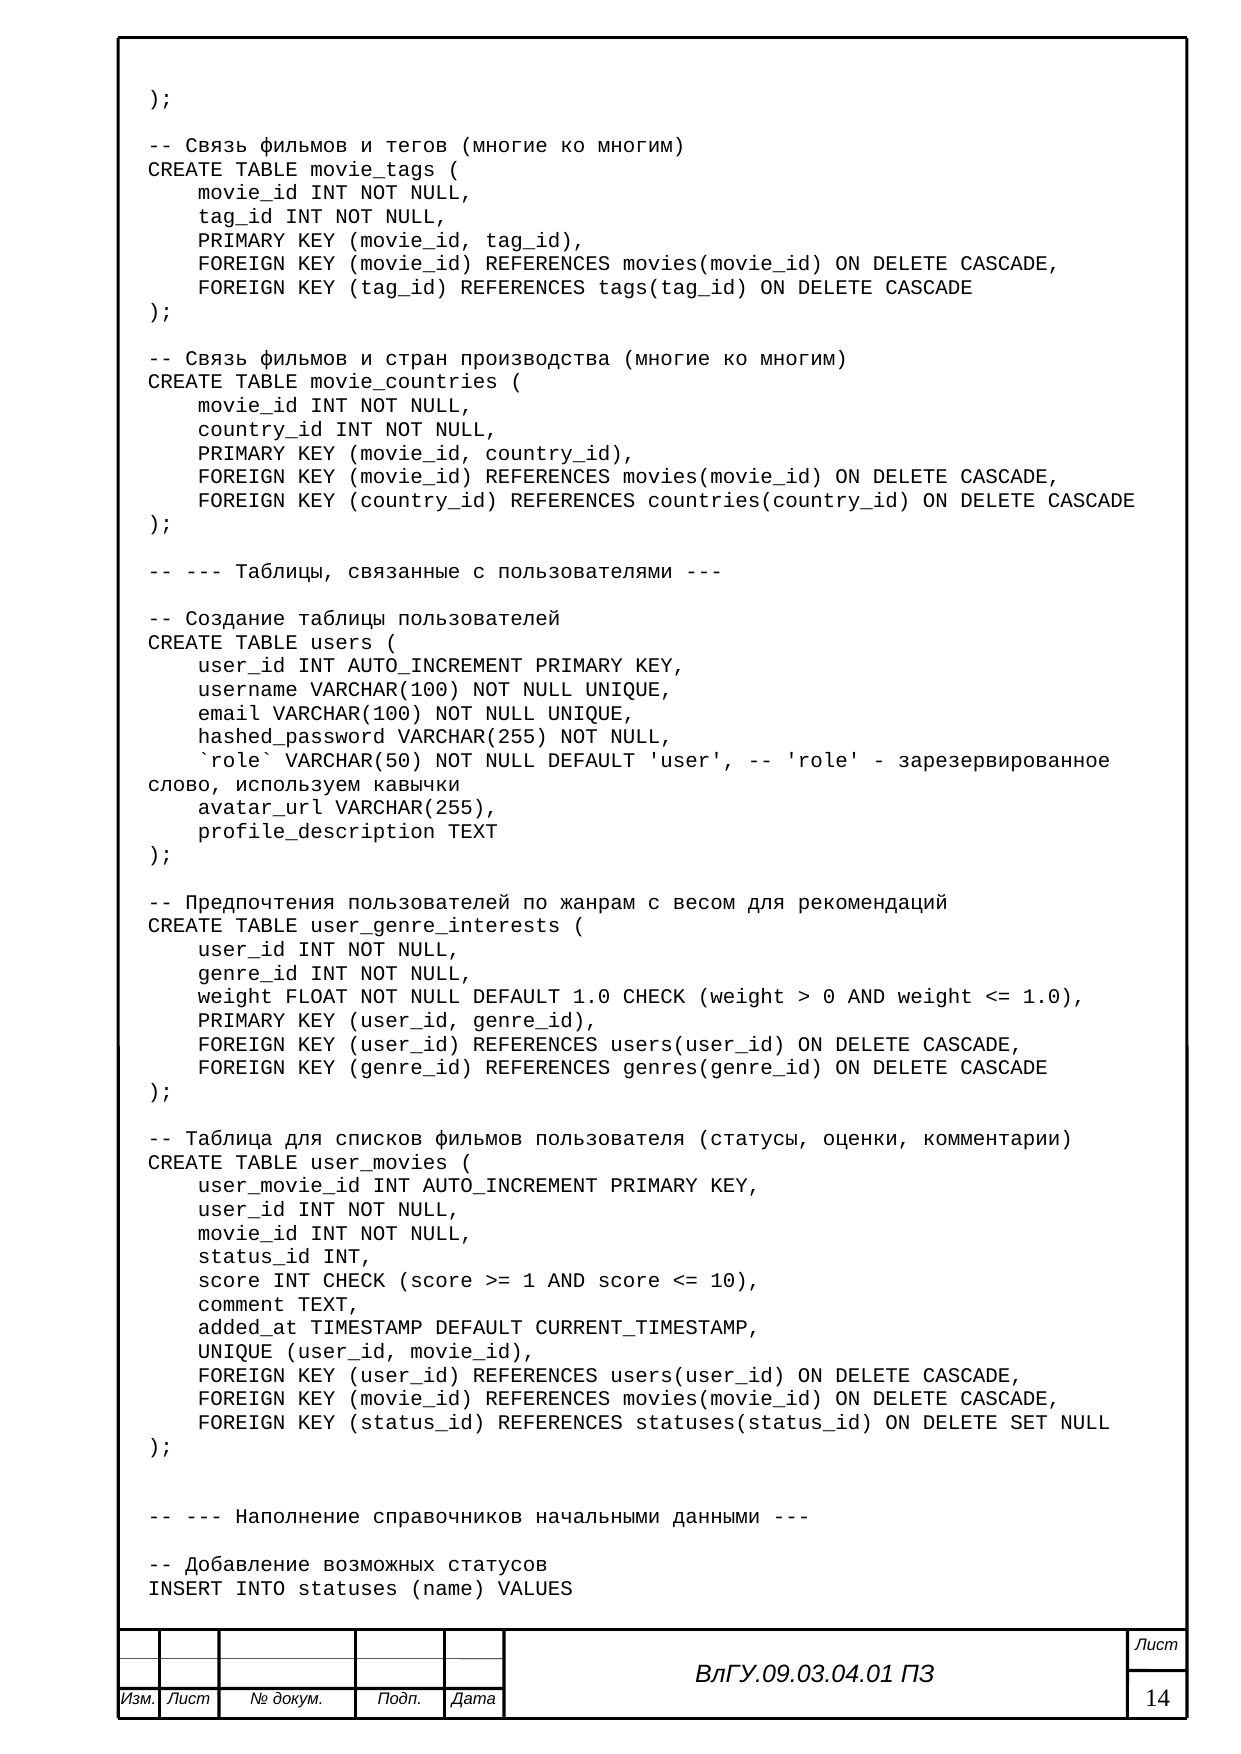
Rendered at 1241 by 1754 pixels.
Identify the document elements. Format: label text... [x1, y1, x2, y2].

text CREATE TABLE user_movies ( [148, 1152, 1194, 1176]
text CREATE TABLE movie_tags ( [148, 159, 1194, 182]
text ); [148, 513, 1194, 537]
text -- Связь фильмов и тегов (многие ко многим) [148, 135, 1194, 159]
text user_id INT NOT NULL, [148, 939, 1194, 963]
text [148, 253, 1194, 277]
text PRIMARY KEY (movie_id, tag_id), [148, 230, 1194, 253]
text -- Добавление возможных статусов [148, 1554, 1194, 1577]
text CREATE TABLE users ( [148, 632, 1194, 655]
text added_at TIMESTAMP DEFAULT CURRENT_TIMESTAMP, [148, 1317, 1194, 1341]
text user_id INT AUTO_INCREMENT PRIMARY KEY, [148, 655, 1194, 679]
text ); [148, 1436, 1194, 1459]
text email VARCHAR(100) NOT NULL UNIQUE, [148, 703, 1194, 726]
text FOREIGN KEY (country_id) REFERENCES countries(country_id) ON DELETE CASCADE [148, 490, 1194, 513]
text FOREIGN KEY (tag_id) REFERENCES tags(tag_id) ON DELETE CASCADE [148, 277, 1194, 301]
text INSERT INTO statuses (name) VALUES [148, 1577, 1194, 1601]
text comment TEXT, [148, 1294, 1194, 1317]
text profile_description TEXT [148, 821, 1194, 844]
text movie_id INT NOT NULL, [148, 1223, 1194, 1246]
text PRIMARY KEY (movie_id, country_id), [148, 442, 1194, 466]
text -- --- Наполнение справочников начальными данными --- [148, 1507, 1194, 1530]
text -- Таблица для списков фильмов пользователя (статусы, оценки, комментарии) [148, 1128, 1194, 1152]
text user_movie_id INT AUTO_INCREMENT PRIMARY KEY, [148, 1176, 1194, 1199]
text ); [148, 844, 1194, 868]
text hashed_password VARCHAR(255) NOT NULL, [148, 726, 1194, 750]
text username VARCHAR(100) NOT NULL UNIQUE, [148, 679, 1194, 703]
text -- Предпочтения пользователей по жанрам с весом для рекомендаций [148, 892, 1194, 915]
text score INT CHECK (score >= 1 AND score <= 10), [148, 1270, 1194, 1294]
text -- Создание таблицы пользователей [148, 608, 1194, 632]
text tag_id INT NOT NULL, [148, 206, 1194, 230]
text country_id INT NOT NULL, [148, 419, 1194, 442]
text FOREIGN KEY (user_id) REFERENCES users(user_id) ON DELETE CASCADE, [148, 1034, 1194, 1057]
text ); [148, 88, 1194, 111]
text ); [148, 1081, 1194, 1104]
text weight FLOAT NOT NULL DEFAULT 1.0 CHECK (weight > 0 AND weight <= 1.0), [148, 986, 1194, 1010]
text genre_id INT NOT NULL, [148, 963, 1194, 986]
text UNIQUE (user_id, movie_id), [148, 1341, 1194, 1365]
text PRIMARY KEY (user_id, genre_id), [148, 1010, 1194, 1034]
text FOREIGN KEY (user_id) REFERENCES users(user_id) ON DELETE CASCADE, [148, 1365, 1194, 1388]
text CREATE TABLE user_genre_interests ( [148, 915, 1194, 939]
text status_id INT, [148, 1246, 1194, 1270]
text avatar_url VARCHAR(255), [148, 797, 1194, 821]
text FOREIGN KEY (movie_id) REFERENCES movies(movie_id) ON DELETE CASCADE, [148, 1388, 1194, 1412]
text FOREIGN KEY (genre_id) REFERENCES genres(genre_id) ON DELETE CASCADE [148, 1057, 1194, 1081]
text ); [148, 301, 1194, 324]
text FOREIGN KEY (status_id) REFERENCES statuses(status_id) ON DELETE SET NULL [148, 1412, 1194, 1436]
text `role` VARCHAR(50) NOT NULL DEFAULT 'user', -- 'role' - зарезервированное слово, используем кавычки [148, 750, 1194, 797]
text -- Связь фильмов и стран производства (многие ко многим) [148, 348, 1194, 372]
text FOREIGN KEY (movie_id) REFERENCES movies(movie_id) ON DELETE CASCADE, [148, 466, 1194, 490]
text movie_id INT NOT NULL, [148, 395, 1194, 419]
text movie_id INT NOT NULL, [148, 182, 1194, 206]
text -- --- Таблицы, связанные с пользователями --- [148, 561, 1194, 584]
text user_id INT NOT NULL, [148, 1199, 1194, 1223]
text CREATE TABLE movie_countries ( [148, 372, 1194, 395]
